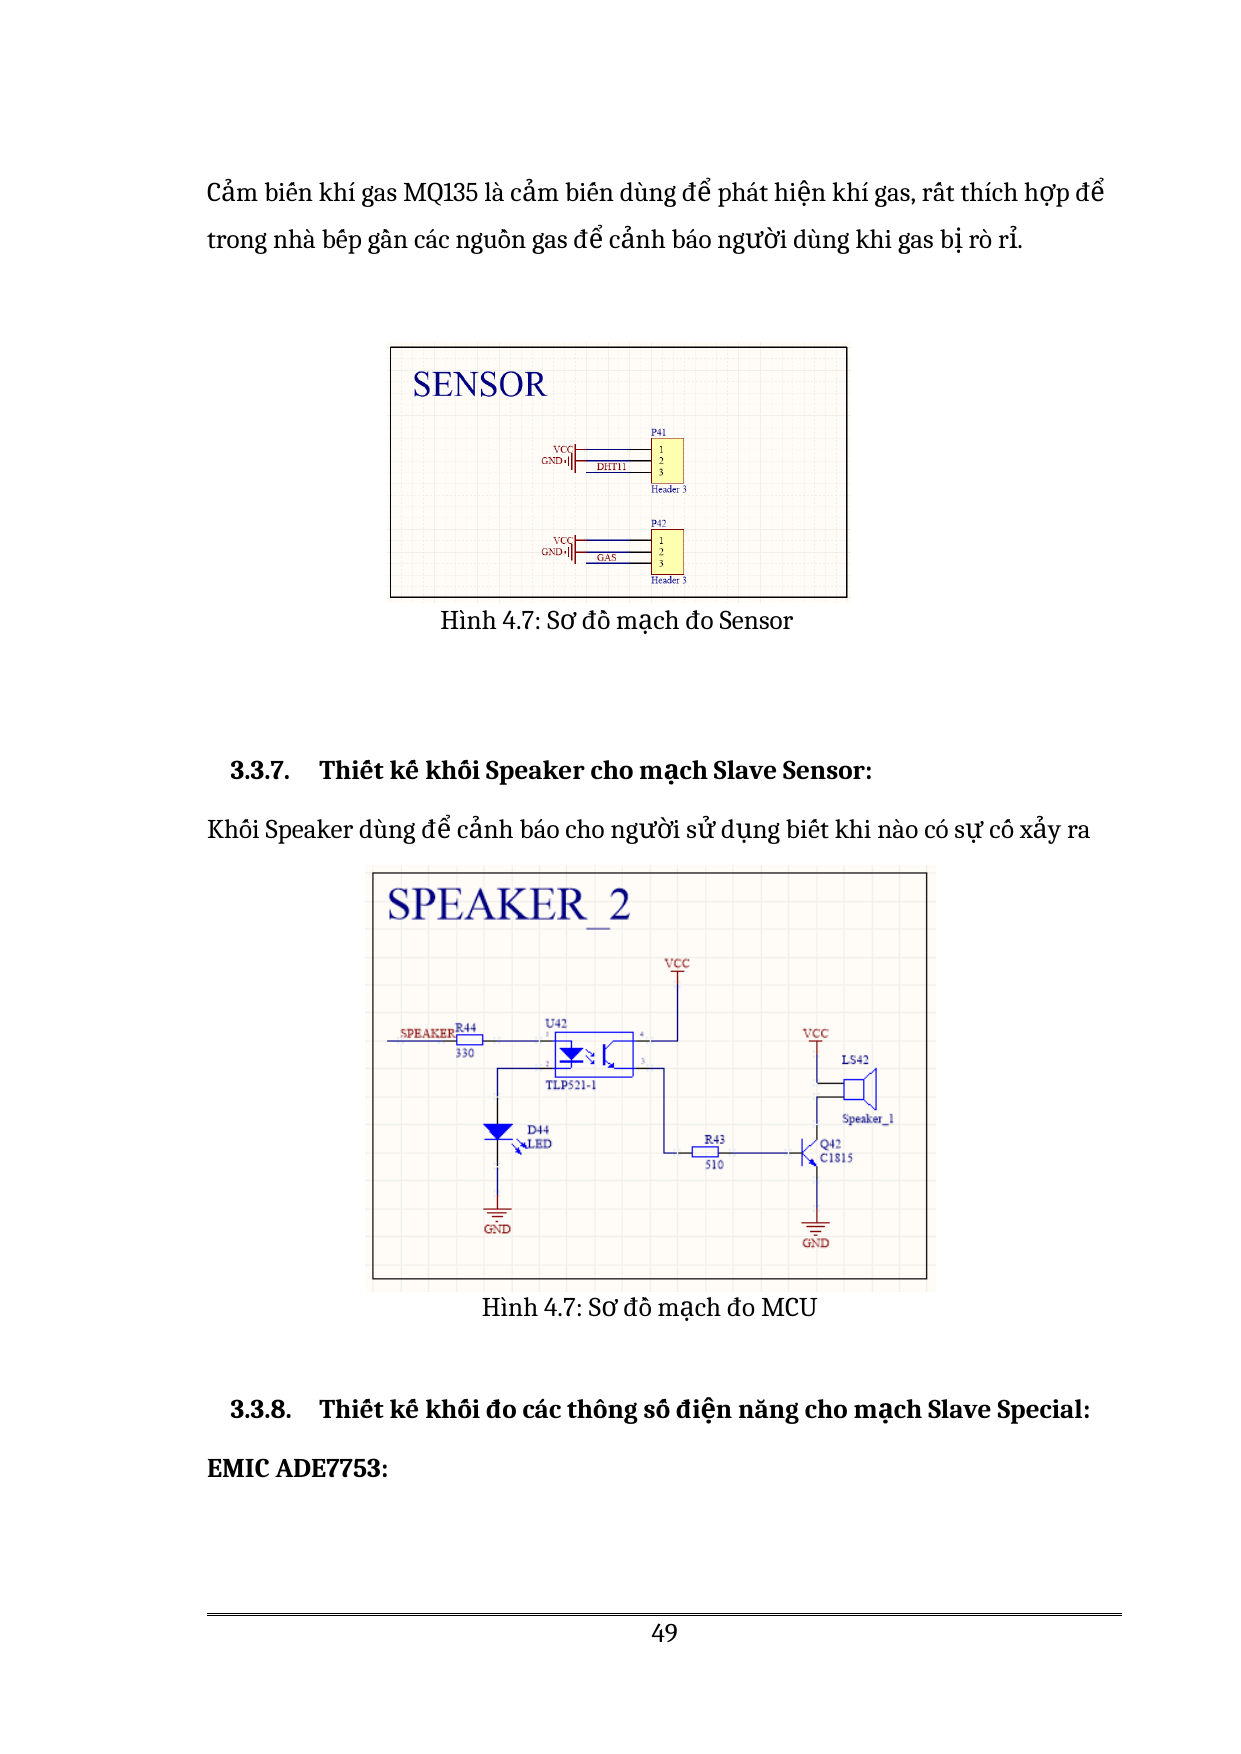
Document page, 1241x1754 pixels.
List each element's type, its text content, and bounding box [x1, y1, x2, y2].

text Khối Speaker dùng để cảnh báo cho người sử dụng biết khi nào có sự cố xảy ra [207, 814, 1122, 845]
picture [387, 342, 851, 603]
picture [365, 865, 936, 1292]
text Cảm biến khí gas MQ135 là cảm biến dùng để phát hiện khí gas, rất thích hợp để trong nhà bếp gần các nguồn gas để cảnh báo người dùng khi gas bị rò rỉ. [207, 177, 1122, 255]
text EMIC ADE7753: [207, 1453, 1122, 1484]
subtitle Thiết kế khối Speaker cho mạch Slave Sensor: [230, 755, 1122, 786]
